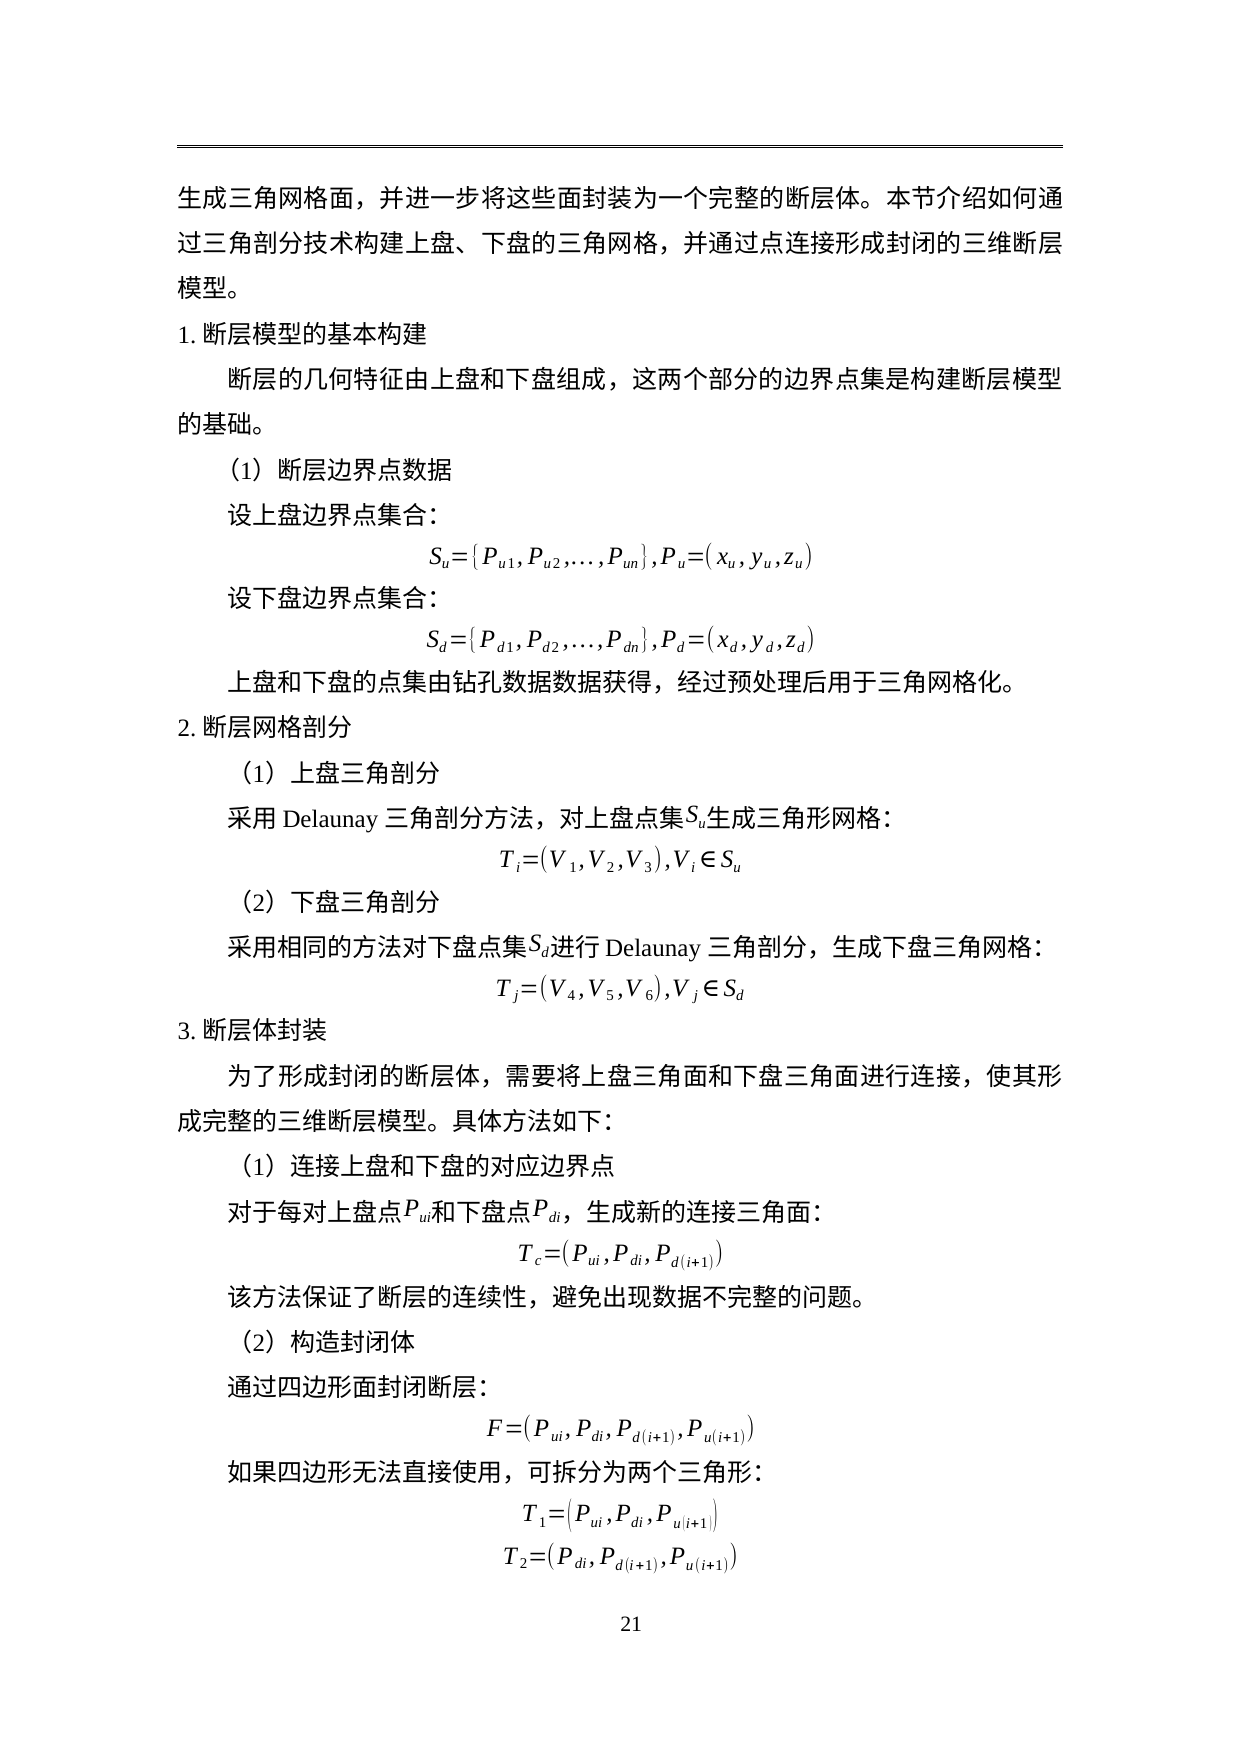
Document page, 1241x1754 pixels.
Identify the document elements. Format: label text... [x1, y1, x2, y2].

text 为了形成封闭的断层体，需要将上盘三角面和下盘三角面进行连接，使其形成完整的三维断层模型。具体方法如下： [177, 1056, 1063, 1138]
text 设下盘边界点集合： [177, 579, 1063, 615]
text 通过四边形面封闭断层： [177, 1368, 1063, 1404]
text （1）断层边界点数据 [177, 450, 1063, 486]
text 1. 断层模型的基本构建 [177, 314, 1063, 350]
text 断层的几何特征由上盘和下盘组成，这两个部分的边界点集是构建断层模型的基础。 [177, 359, 1063, 441]
text 设上盘边界点集合： [177, 495, 1063, 532]
text 采用相同的方法对下盘点集进行Delaunay 三角剖分，生成下盘三角网格： [177, 927, 1063, 963]
text （1）连接上盘和下盘的对应边界点 [177, 1147, 1063, 1183]
text 采用Delaunay 三角剖分方法，对上盘点集生成三角形网格： [177, 798, 1063, 835]
text 该方法保证了断层的连续性，避免出现数据不完整的问题。 [177, 1277, 1063, 1313]
text 如果四边形无法直接使用，可拆分为两个三角形： [177, 1452, 1063, 1489]
text 上盘和下盘的点集由钻孔数据数据获得，经过预处理后用于三角网格化。 [177, 662, 1063, 699]
text 3. 断层体封装 [177, 1011, 1063, 1047]
text （2）下盘三角剖分 [177, 882, 1063, 918]
text （1）上盘三角剖分 [177, 753, 1063, 789]
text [177, 178, 1063, 305]
text 2. 断层网格剖分 [177, 708, 1063, 744]
text 对于每对上盘点和下盘点，生成新的连接三角面： [177, 1192, 1063, 1228]
text （2）构造封闭体 [177, 1322, 1063, 1358]
